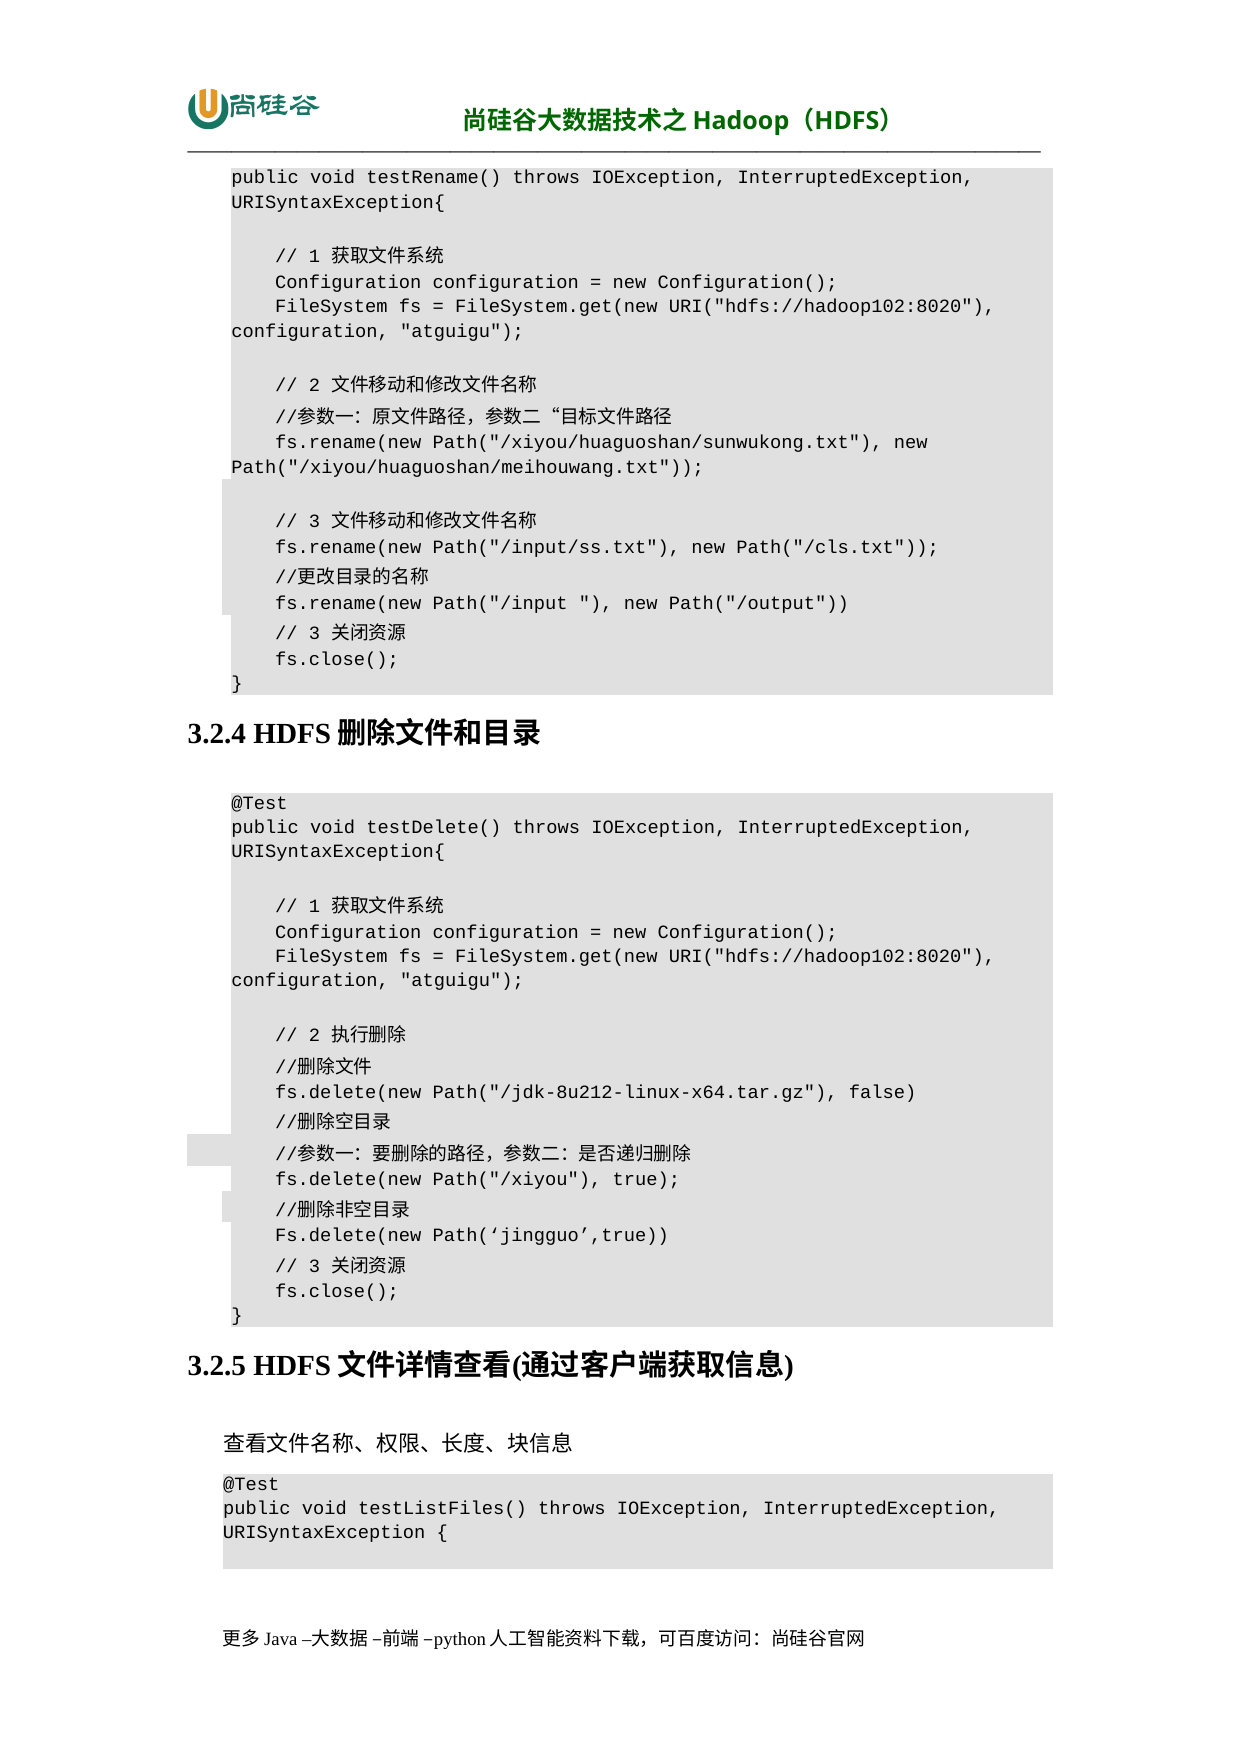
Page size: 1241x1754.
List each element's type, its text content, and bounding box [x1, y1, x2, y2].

text FileSystem fs = FileSystem.get(new URI("hdfs://hadoop102:8020"), configuration, "atguigu"); [231, 297, 1053, 343]
text //删除文件 [231, 1051, 1053, 1079]
text @Test [231, 793, 1053, 815]
text FileSystem fs = FileSystem.get(new URI("hdfs://hadoop102:8020"), configuration, "atguigu"); [231, 947, 1053, 992]
picture [187, 88, 320, 130]
text // 3 关闭资源 [231, 618, 1053, 645]
text fs.rename(new Path("/input "), new Path("/output")) [222, 593, 1053, 615]
text // 3 关闭资源 [231, 1250, 1053, 1278]
text fs.delete(new Path("/xiyou"), true); [231, 1170, 1053, 1191]
text fs.rename(new Path("/input/ss.txt"), new Path("/cls.txt")); [222, 538, 1053, 559]
text Configuration configuration = new Configuration(); [231, 273, 1053, 294]
text fs.close(); [231, 1282, 1053, 1303]
text // 1 获取文件系统 [231, 241, 1053, 268]
text public void testRename() throws IOException, InterruptedException, URISyntaxException{ [231, 168, 1053, 214]
text } [231, 674, 1053, 695]
text @Test [223, 1474, 1053, 1496]
text // 1 获取文件系统 [231, 891, 1053, 918]
text //删除空目录 [231, 1107, 1053, 1134]
text Fs.delete(new Path(‘jingguo’,true)) [231, 1226, 1053, 1247]
text //参数一：要删除的路径，参数二：是否递归删除 [187, 1139, 1053, 1166]
text } [231, 1306, 1053, 1327]
text //参数一：原文件路径，参数二“目标文件路径 [231, 402, 1053, 429]
subtitle 3.2.4 HDFS删除文件和目录 [187, 698, 1053, 763]
text fs.delete(new Path("/jdk-8u212-linux-x64.tar.gz"), false) [231, 1083, 1053, 1104]
text //删除非空目录 [222, 1194, 1053, 1222]
text public void testDelete() throws IOException, InterruptedException, URISyntaxException{ [231, 818, 1053, 863]
text // 3 文件移动和修改文件名称 [222, 506, 1053, 533]
text //更改目录的名称 [222, 562, 1053, 589]
text public void testListFiles() throws IOException, InterruptedException, URISyntaxException { [223, 1499, 1053, 1544]
text fs.rename(new Path("/xiyou/huaguoshan/sunwukong.txt"), new Path("/xiyou/huaguoshan/meihouwang.txt")); [231, 433, 1053, 479]
text // 2 执行删除 [231, 1020, 1053, 1047]
subtitle 3.2.5 HDFS文件详情查看(通过客户端获取信息) [187, 1331, 1053, 1396]
text Configuration configuration = new Configuration(); [231, 922, 1053, 944]
text fs.close(); [231, 649, 1053, 671]
text 查看文件名称、权限、长度、块信息 [187, 1426, 1053, 1458]
text // 2 文件移动和修改文件名称 [231, 370, 1053, 397]
